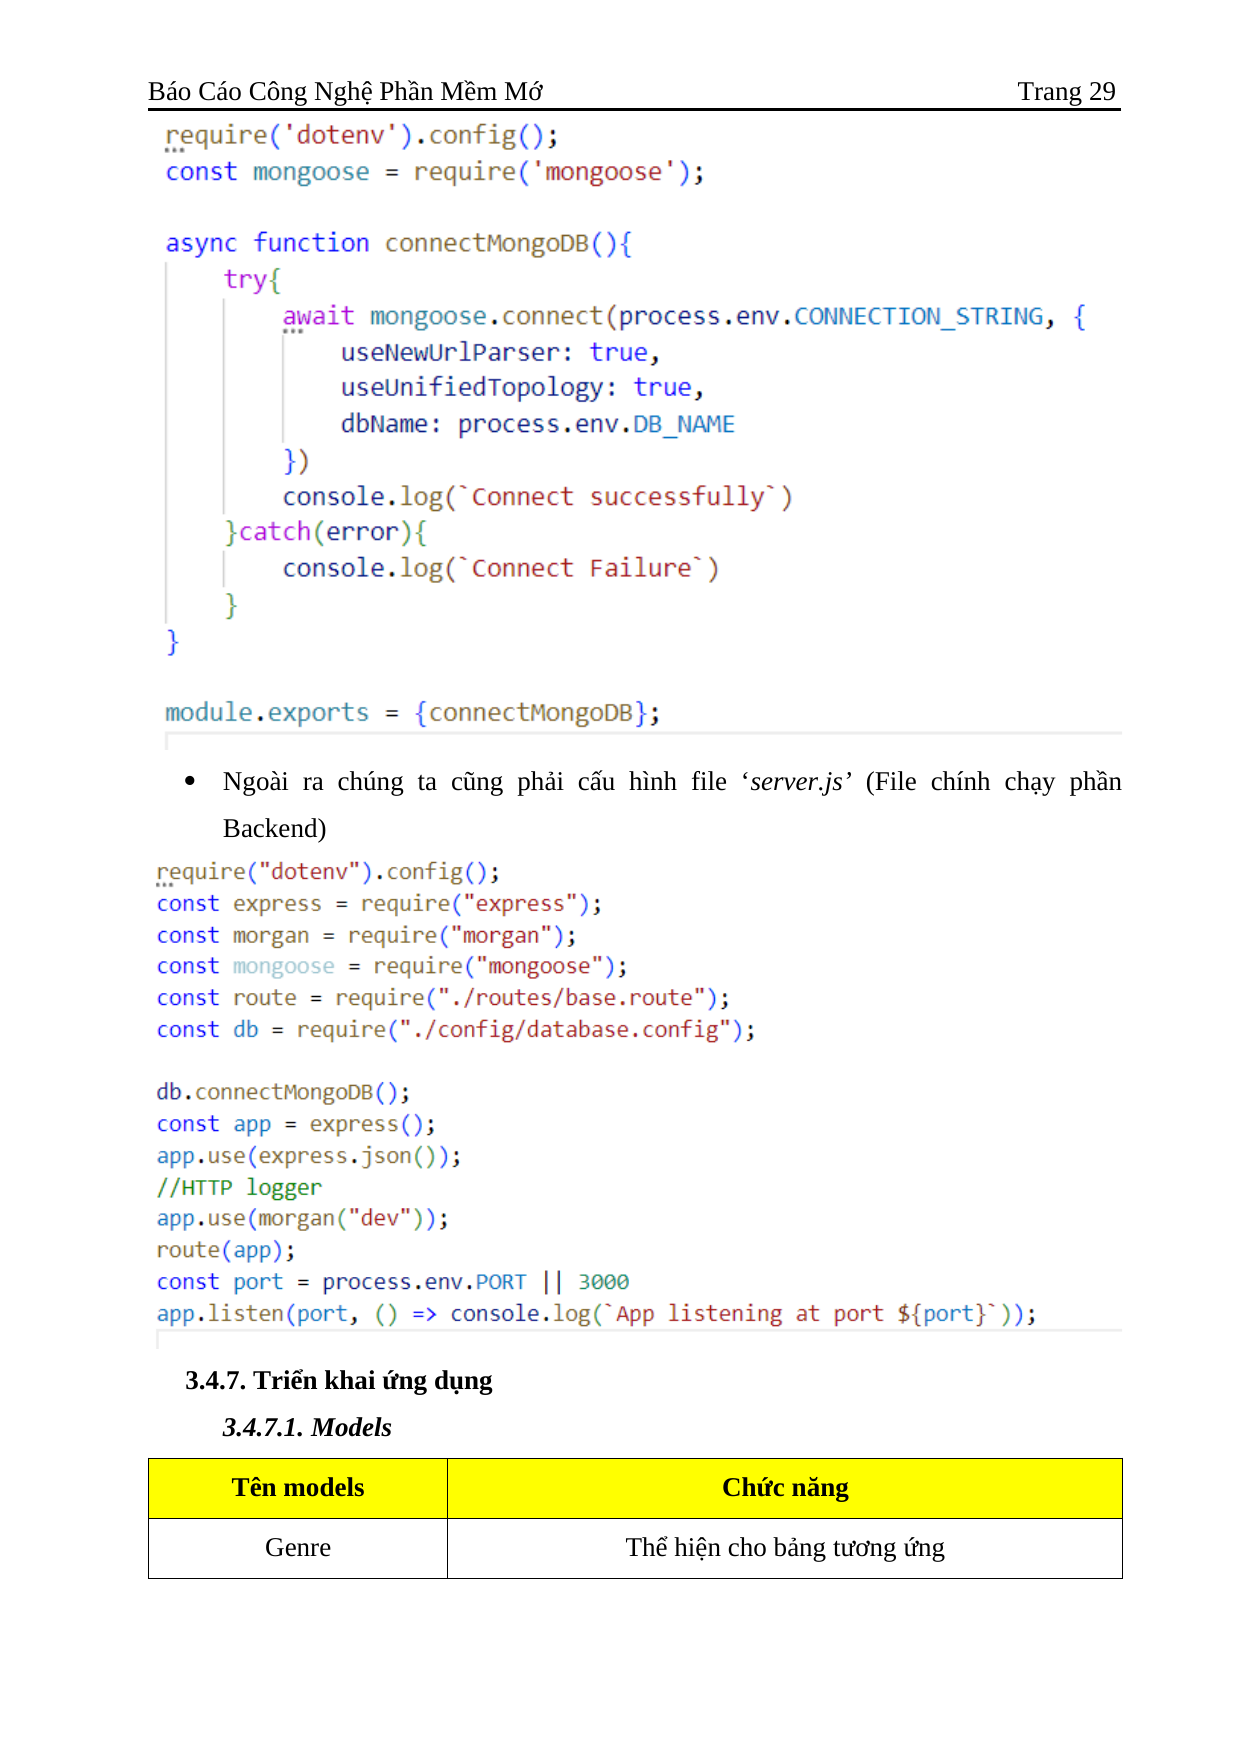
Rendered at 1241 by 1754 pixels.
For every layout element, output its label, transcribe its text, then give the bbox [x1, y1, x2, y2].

table_cell Genre [149, 1519, 447, 1578]
list Ngoài ra chúng ta cũng phải cấu hình file ‘server.js’ (File chính chạy phần Backend) [185, 765, 1122, 843]
table_header Tên models [149, 1459, 447, 1518]
list Models [223, 1411, 1122, 1442]
picture [147, 858, 1123, 1349]
list Triển khai ứng dụng [185, 1364, 1122, 1395]
picture [147, 118, 1123, 750]
table_header Chức năng [448, 1459, 1122, 1518]
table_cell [448, 1519, 1122, 1578]
